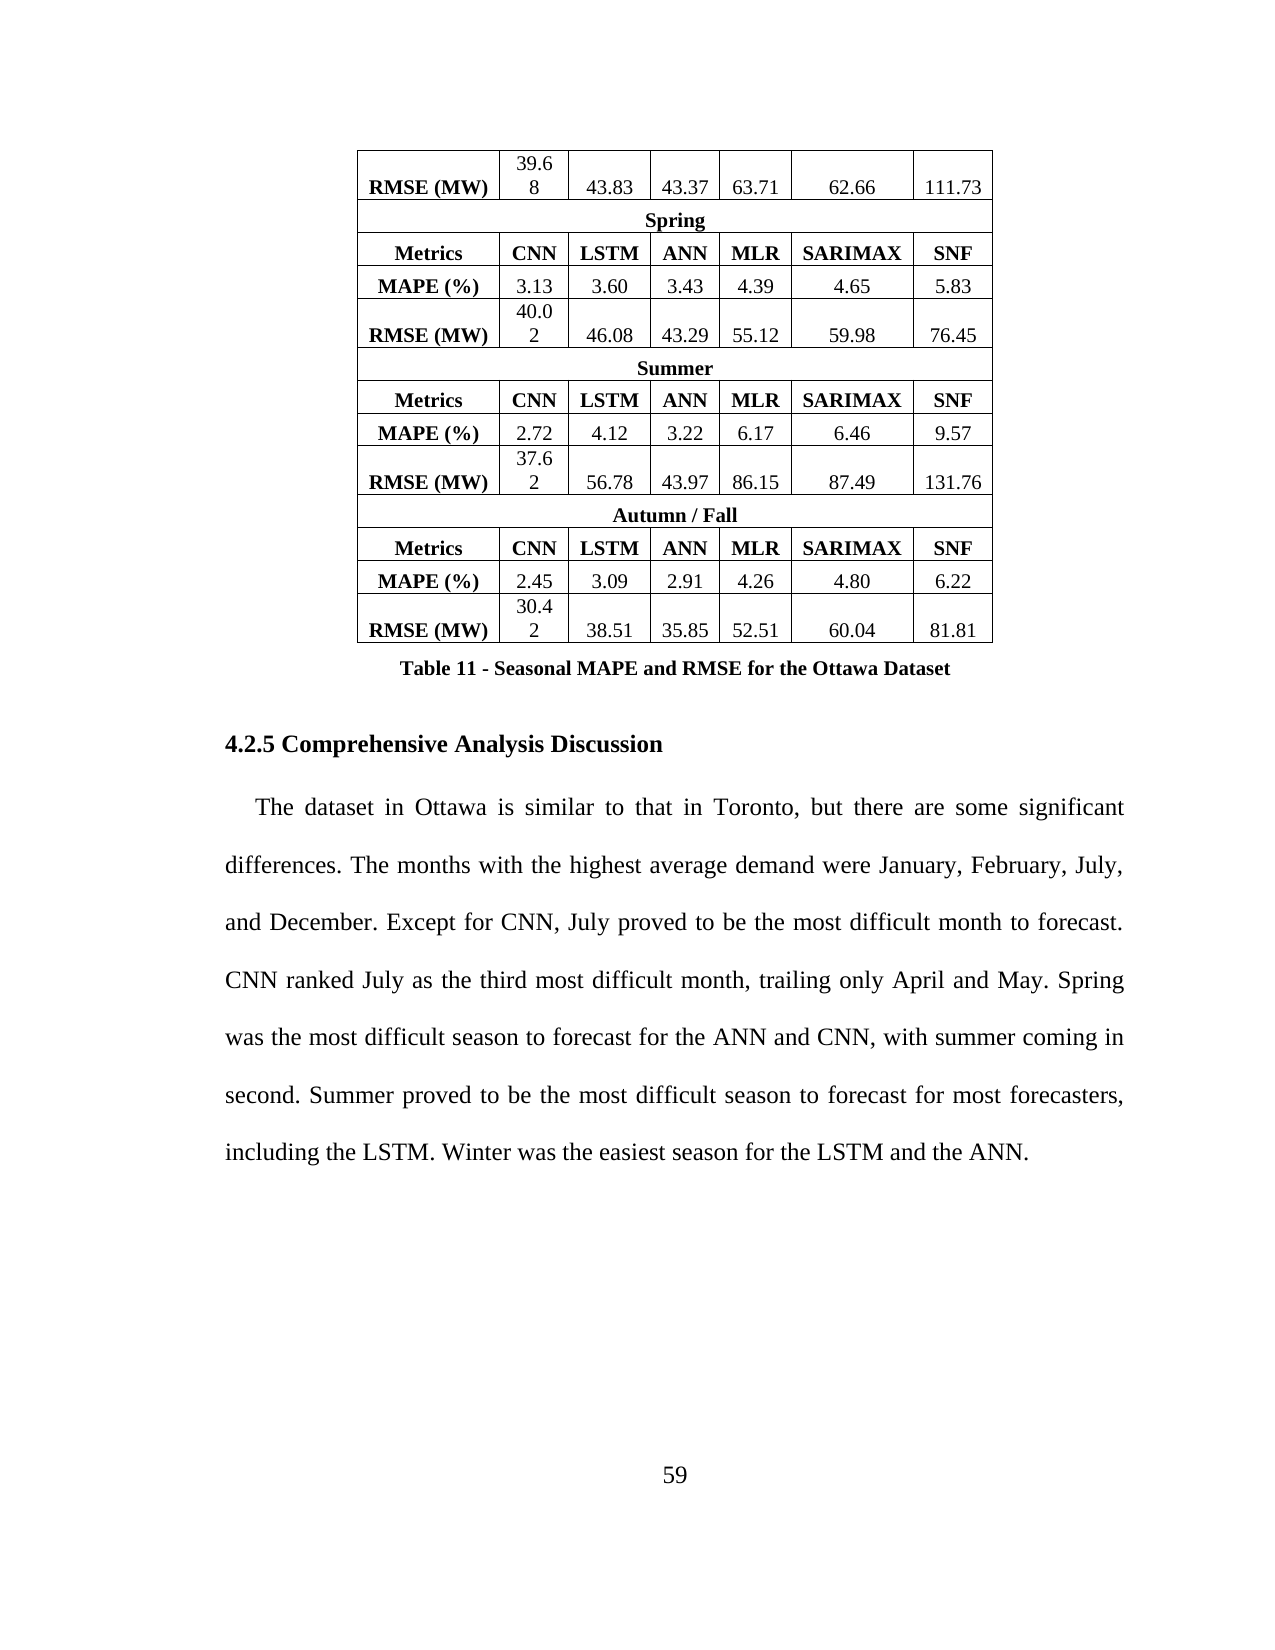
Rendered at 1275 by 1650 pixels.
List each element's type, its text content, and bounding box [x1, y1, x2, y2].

table_cell 63.71 [720, 151, 791, 199]
table_cell Summer [358, 348, 992, 379]
table_cell SNF [914, 528, 992, 560]
table_cell RMSE (MW) [358, 446, 499, 494]
table_cell MLR [720, 381, 791, 412]
table_cell ANN [651, 528, 719, 560]
table_cell CNN [500, 233, 568, 265]
table_cell 6.22 [914, 561, 992, 593]
table_cell MLR [720, 528, 791, 560]
table_cell 3.60 [569, 266, 650, 298]
table_cell SNF [914, 381, 992, 412]
subtitle 4.2.5 Comprehensive Analysis Discussion [225, 729, 1125, 757]
table_cell 87.49 [792, 446, 913, 494]
table_cell 55.12 [720, 299, 791, 347]
table_cell 43.97 [651, 446, 719, 494]
table_cell SNF [914, 233, 992, 265]
table_cell 3.13 [500, 266, 568, 298]
table_cell 38.51 [569, 594, 650, 642]
table_cell MAPE (%) [358, 414, 499, 445]
table_cell 76.45 [914, 299, 992, 347]
table_cell RMSE (MW) [358, 151, 499, 199]
table_cell MLR [720, 233, 791, 265]
table_cell 86.15 [720, 446, 791, 494]
table_cell 5.83 [914, 266, 992, 298]
table_cell 52.51 [720, 594, 791, 642]
table_cell 2.91 [651, 561, 719, 593]
table_cell 40.02 [500, 299, 568, 347]
table_cell 60.04 [792, 594, 913, 642]
table_cell 131.76 [914, 446, 992, 494]
table_cell 39.68 [500, 151, 568, 199]
table_cell LSTM [569, 233, 650, 265]
table_cell 62.66 [792, 151, 913, 199]
table_cell 3.43 [651, 266, 719, 298]
table_cell SARIMAX [792, 233, 913, 265]
table_cell Spring [358, 200, 992, 232]
table_cell CNN [500, 381, 568, 412]
table_cell 43.29 [651, 299, 719, 347]
table_cell SARIMAX [792, 528, 913, 560]
table_cell LSTM [569, 381, 650, 412]
table_cell 81.81 [914, 594, 992, 642]
table_cell 4.80 [792, 561, 913, 593]
table_cell Autumn / Fall [358, 495, 992, 527]
table_cell 2.45 [500, 561, 568, 593]
table_cell MAPE (%) [358, 561, 499, 593]
table_cell 3.09 [569, 561, 650, 593]
table_cell 2.72 [500, 414, 568, 445]
table_cell 56.78 [569, 446, 650, 494]
text Table 11 - Seasonal MAPE and RMSE for the Ottawa Dataset [225, 656, 1125, 679]
table_cell RMSE (MW) [358, 299, 499, 347]
table_cell MAPE (%) [358, 266, 499, 298]
table_cell 43.37 [651, 151, 719, 199]
table_cell LSTM [569, 528, 650, 560]
table_cell CNN [500, 528, 568, 560]
table_cell Metrics [358, 528, 499, 560]
table_cell RMSE (MW) [358, 594, 499, 642]
table_cell 6.17 [720, 414, 791, 445]
table_cell 4.39 [720, 266, 791, 298]
table_cell 111.73 [914, 151, 992, 199]
table_cell 9.57 [914, 414, 992, 445]
table_cell Metrics [358, 233, 499, 265]
table_cell 46.08 [569, 299, 650, 347]
table_cell 4.12 [569, 414, 650, 445]
table_cell ANN [651, 381, 719, 412]
text The dataset in Ottawa is similar to that in Toronto, but there are some significant differences. The months with the highest average demand were January, February, July, and December. Except for CNN, July proved to be the most difficult month to forecast. CNN ranked July as the third most difficult month, trailing only April and May. Spring was the most difficult season to forecast for the ANN and CNN, with summer coming in second. Summer proved to be the most difficult season to forecast for most forecasters, including the LSTM. Winter was the easiest season for the LSTM and the ANN. [225, 792, 1125, 1166]
table_cell ANN [651, 233, 719, 265]
table_cell 37.62 [500, 446, 568, 494]
table_cell 4.65 [792, 266, 913, 298]
table_cell 59.98 [792, 299, 913, 347]
table_cell 30.42 [500, 594, 568, 642]
table_cell 43.83 [569, 151, 650, 199]
table_cell 4.26 [720, 561, 791, 593]
table_cell SARIMAX [792, 381, 913, 412]
table_cell Metrics [358, 381, 499, 412]
table_cell 3.22 [651, 414, 719, 445]
table_cell 6.46 [792, 414, 913, 445]
table_cell 35.85 [651, 594, 719, 642]
